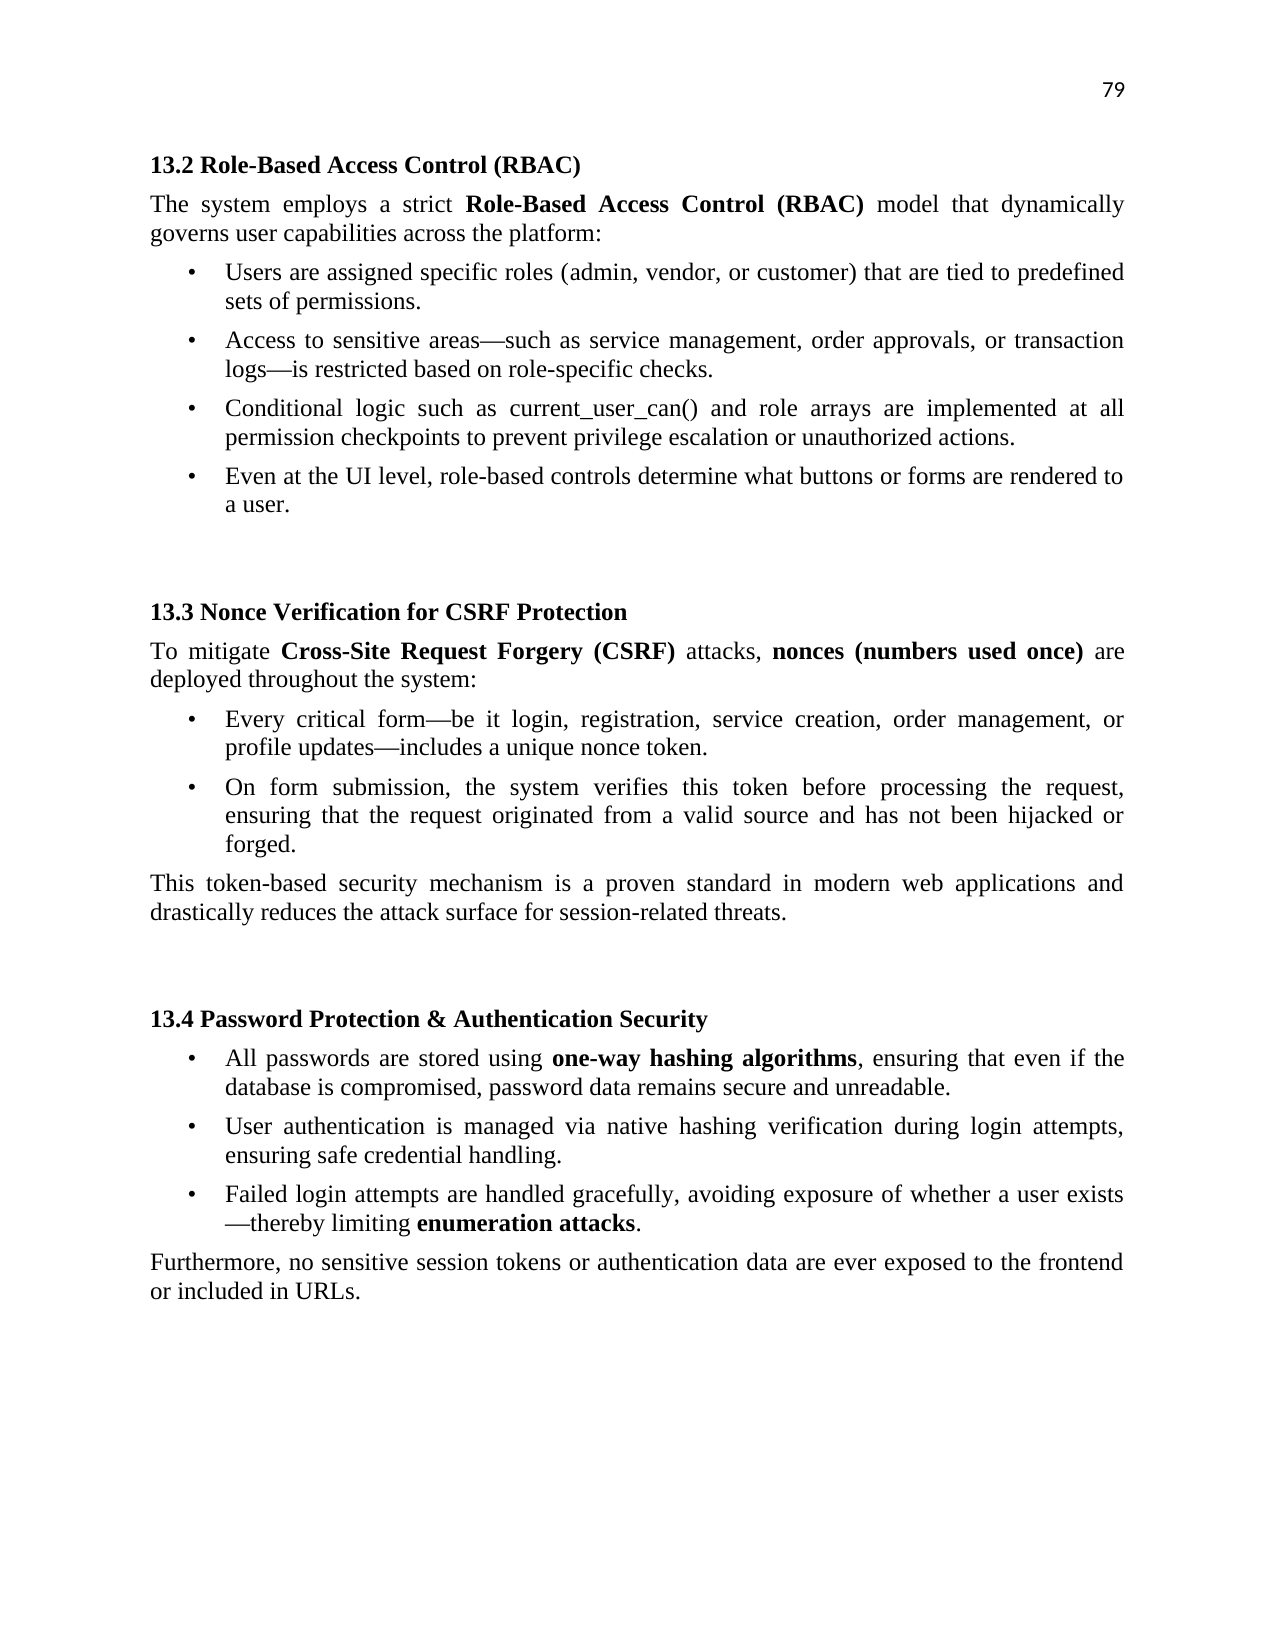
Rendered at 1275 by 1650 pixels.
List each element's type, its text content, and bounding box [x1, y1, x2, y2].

text Furthermore, no sensitive session tokens or authentication data are ever exposed to the frontend or included in URLs. [150, 1247, 1125, 1304]
text 13.2 Role-Based Access Control (RBAC) [150, 150, 1125, 179]
text 13.3 Nonce Verification for CSRF Protection [150, 597, 1125, 625]
text This token-based security mechanism is a proven standard in modern web applications and drastically reduces the attack surface for session-related threats. [150, 868, 1125, 926]
list All passwords are stored using one-way hashing algorithms, ensuring that even if the database is compromised, password data remains secure and unreadable. [187, 1043, 1125, 1101]
list User authentication is managed via native hashing verification during login attempts, ensuring safe credential handling. [187, 1111, 1125, 1169]
text To mitigate Cross-Site Request Forgery (CSRF) attacks, nonces (numbers used once) are deployed throughout the system: [150, 636, 1125, 693]
list Even at the UI level, role-based controls determine what buttons or forms are rendered to a user. [187, 461, 1125, 518]
list Failed login attempts are handled gracefully, avoiding exposure of whether a user exists—thereby limiting enumeration attacks. [187, 1179, 1125, 1237]
list Access to sensitive areas—such as service management, order approvals, or transaction logs—is restricted based on role-specific checks. [187, 325, 1125, 382]
list On form submission, the system verifies this token before processing the request, ensuring that the request originated from a valid source and has not been hijacked or forged. [187, 772, 1125, 858]
list Users are assigned specific roles (admin, vendor, or customer) that are tied to predefined sets of permissions. [187, 257, 1125, 314]
text 13.4 Password Protection & Authentication Security [150, 1004, 1125, 1033]
list Every critical form—be it login, registration, service creation, order management, or profile updates—includes a unique nonce token. [187, 704, 1125, 761]
text The system employs a strict Role-Based Access Control (RBAC) model that dynamically governs user capabilities across the platform: [150, 189, 1125, 247]
list Conditional logic such as current_user_can() and role arrays are implemented at all permission checkpoints to prevent privilege escalation or unauthorized actions. [187, 393, 1125, 450]
